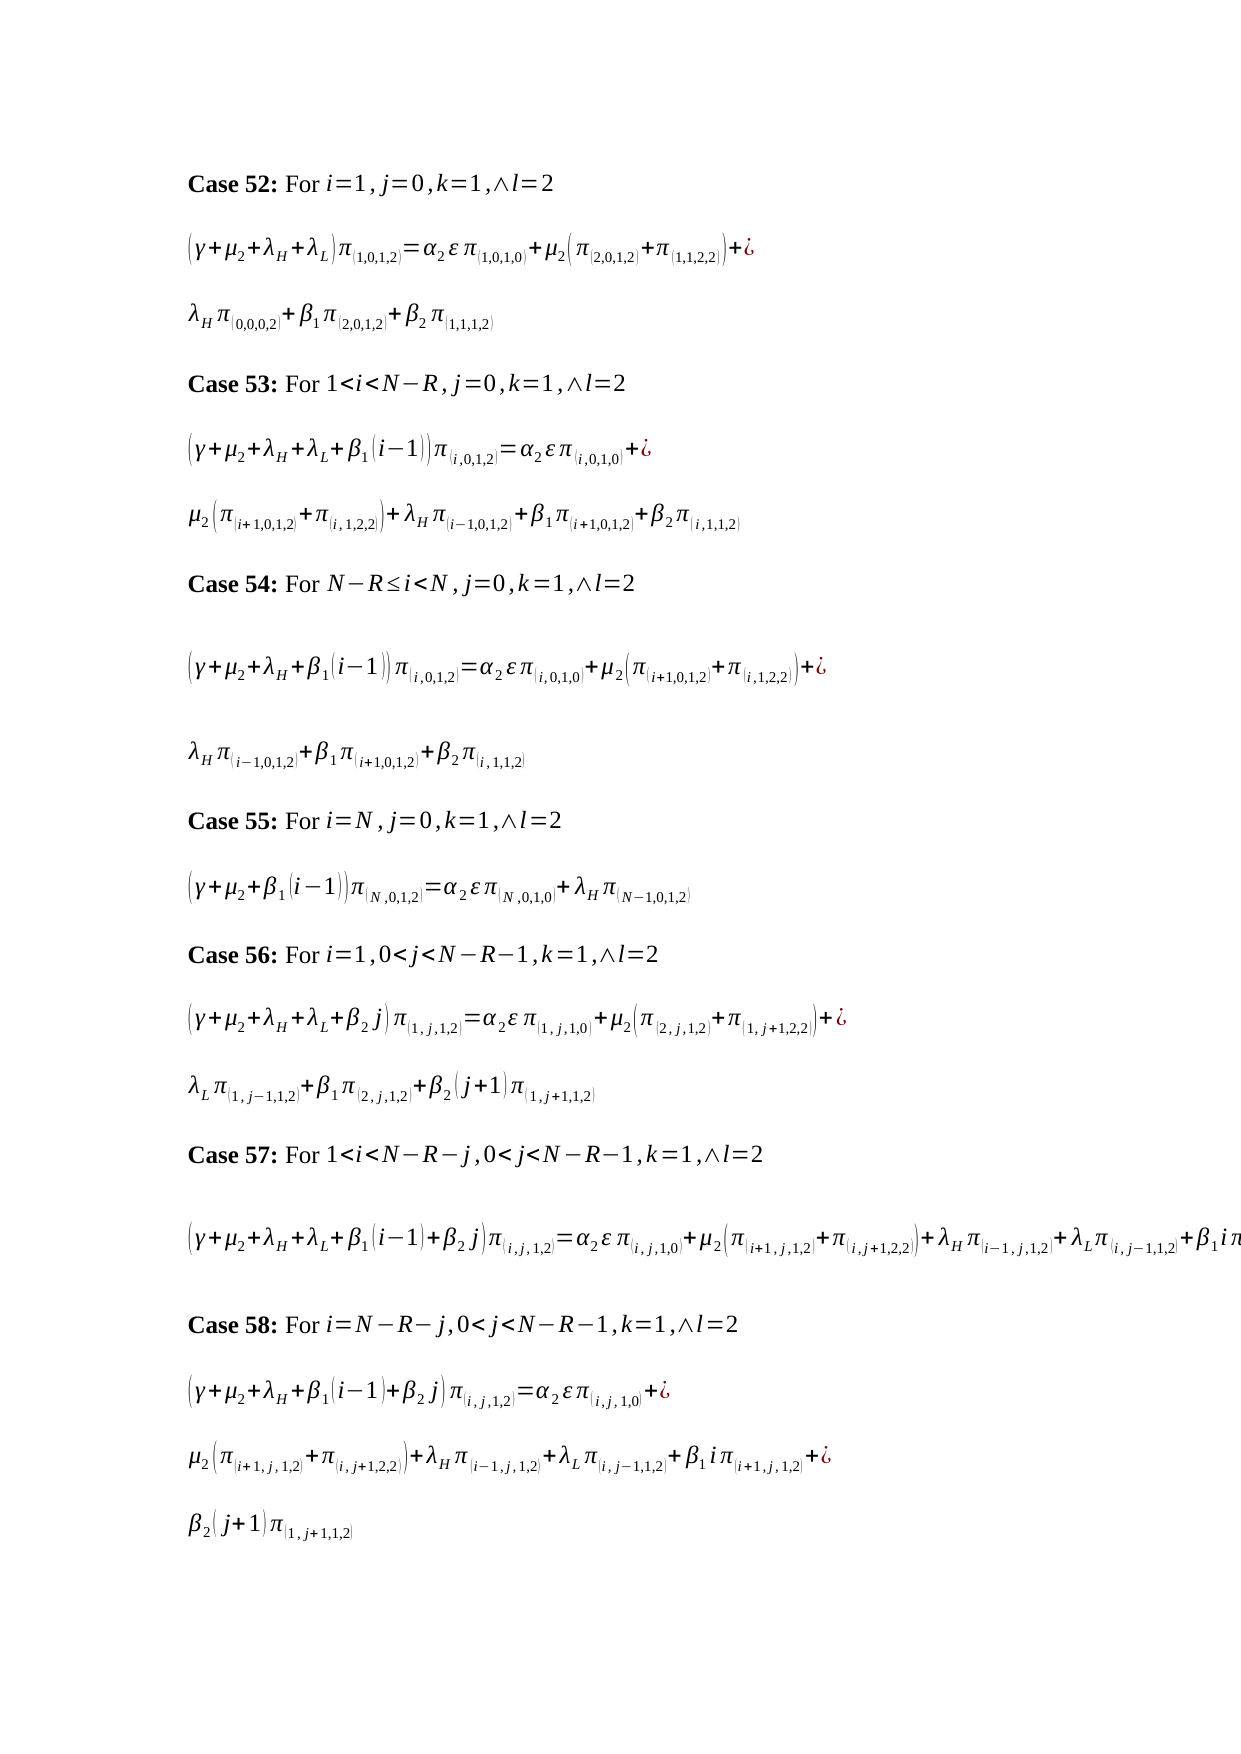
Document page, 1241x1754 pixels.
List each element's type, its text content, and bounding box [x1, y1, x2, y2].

text Case 55: For [187, 802, 1053, 839]
text Case 54: For [187, 564, 1053, 602]
text Case 53: For [187, 364, 1053, 402]
text Case 58: For [187, 1306, 1053, 1344]
text Case 56: For [187, 935, 1053, 973]
text Case 57: For [187, 1135, 1053, 1173]
text Case 52: For [187, 164, 1053, 202]
